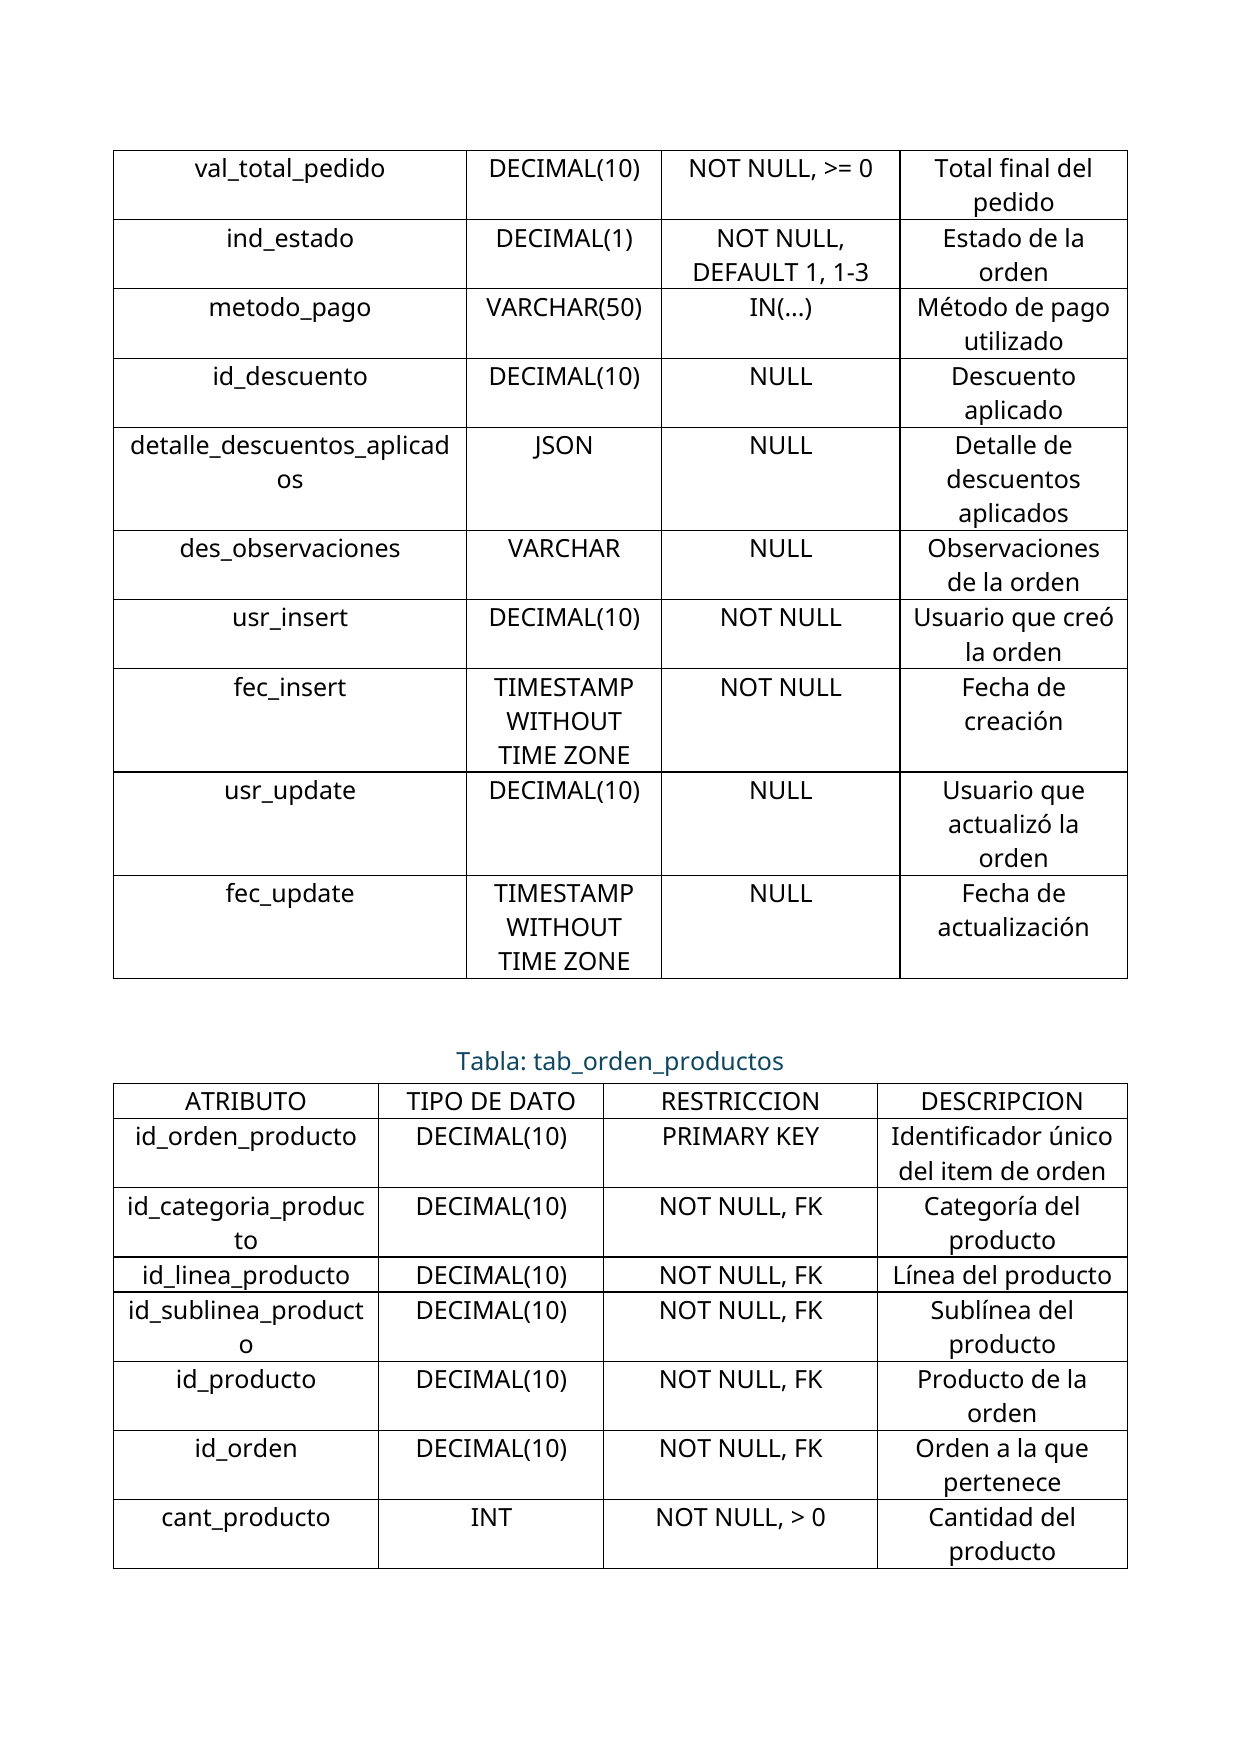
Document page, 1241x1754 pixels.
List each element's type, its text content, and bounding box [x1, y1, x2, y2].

table_cell Fecha de creación [901, 669, 1127, 771]
table_cell Total final del pedido [901, 151, 1127, 219]
table_cell PRIMARY KEY [604, 1119, 877, 1187]
table_cell NULL [662, 773, 899, 875]
table_cell Sublínea del producto [878, 1293, 1127, 1361]
table_cell DECIMAL(10) [467, 600, 661, 668]
table_cell TIMESTAMP WITHOUT TIME ZONE [467, 876, 661, 978]
table_cell NOT NULL, FK [604, 1293, 877, 1361]
table_cell Orden a la que pertenece [878, 1431, 1127, 1499]
table_cell NOT NULL, > 0 [604, 1500, 877, 1568]
table_cell INT [379, 1500, 603, 1568]
table_cell DECIMAL(10) [379, 1362, 603, 1430]
table_cell TIMESTAMP WITHOUT TIME ZONE [467, 669, 661, 771]
table_cell NULL [662, 359, 899, 427]
table_cell DECIMAL(10) [467, 359, 661, 427]
table_cell Línea del producto [878, 1258, 1127, 1291]
table_cell usr_update [114, 773, 466, 875]
table_cell NULL [662, 876, 899, 978]
table_cell NOT NULL [662, 600, 899, 668]
table_header DESCRIPCION [878, 1084, 1127, 1118]
table_cell Cantidad del producto [878, 1500, 1127, 1568]
table_cell Usuario que creó la orden [901, 600, 1127, 668]
table_cell Detalle de descuentos aplicados [901, 428, 1127, 530]
table_cell Usuario que actualizó la orden [901, 773, 1127, 875]
table_cell VARCHAR(50) [467, 289, 661, 357]
table_cell des_observaciones [114, 531, 466, 599]
table_header TIPO DE DATO [379, 1084, 603, 1118]
table_cell NOT NULL, FK [604, 1362, 877, 1430]
table_cell NOT NULL, FK [604, 1188, 877, 1256]
table_cell Categoría del producto [878, 1188, 1127, 1256]
table_cell DECIMAL(1) [467, 220, 661, 288]
table_cell JSON [467, 428, 661, 530]
table_cell metodo_pago [114, 289, 466, 357]
table_cell Descuento aplicado [901, 359, 1127, 427]
table_cell NOT NULL, >= 0 [662, 151, 899, 219]
table_cell NULL [662, 428, 899, 530]
table_cell NOT NULL, FK [604, 1431, 877, 1499]
table_cell Observaciones de la orden [901, 531, 1127, 599]
table_cell id_categoria_producto [114, 1188, 378, 1256]
table_cell DECIMAL(10) [379, 1293, 603, 1361]
table_cell VARCHAR [467, 531, 661, 599]
table_cell NOT NULL [662, 669, 899, 771]
table_cell usr_insert [114, 600, 466, 668]
table_cell id_orden_producto [114, 1119, 378, 1187]
table_cell id_sublinea_producto [114, 1293, 378, 1361]
table_cell DECIMAL(10) [379, 1188, 603, 1256]
table_cell cant_producto [114, 1500, 378, 1568]
table_cell detalle_descuentos_aplicados [114, 428, 466, 530]
table_cell DECIMAL(10) [379, 1258, 603, 1291]
subtitle Tabla: tab_orden_productos [112, 1043, 1128, 1077]
table_header ATRIBUTO [114, 1084, 378, 1118]
table_cell DECIMAL(10) [467, 151, 661, 219]
table_cell NOT NULL, FK [604, 1258, 877, 1291]
table_cell Fecha de actualización [901, 876, 1127, 978]
table_cell fec_update [114, 876, 466, 978]
table_header RESTRICCION [604, 1084, 877, 1118]
table_cell ind_estado [114, 220, 466, 288]
table_cell DECIMAL(10) [379, 1119, 603, 1187]
table_cell DECIMAL(10) [379, 1431, 603, 1499]
table_cell Estado de la orden [901, 220, 1127, 288]
table_cell DECIMAL(10) [467, 773, 661, 875]
table_cell IN(...) [662, 289, 899, 357]
table_cell NULL [662, 531, 899, 599]
table_cell id_orden [114, 1431, 378, 1499]
table_cell id_linea_producto [114, 1258, 378, 1291]
table_cell Identificador único del item de orden [878, 1119, 1127, 1187]
table_cell fec_insert [114, 669, 466, 771]
table_cell Producto de la orden [878, 1362, 1127, 1430]
table_cell val_total_pedido [114, 151, 466, 219]
table_cell id_producto [114, 1362, 378, 1430]
table_cell NOT NULL, DEFAULT 1, 1-3 [662, 220, 899, 288]
table_cell id_descuento [114, 359, 466, 427]
table_cell Método de pago utilizado [901, 289, 1127, 357]
